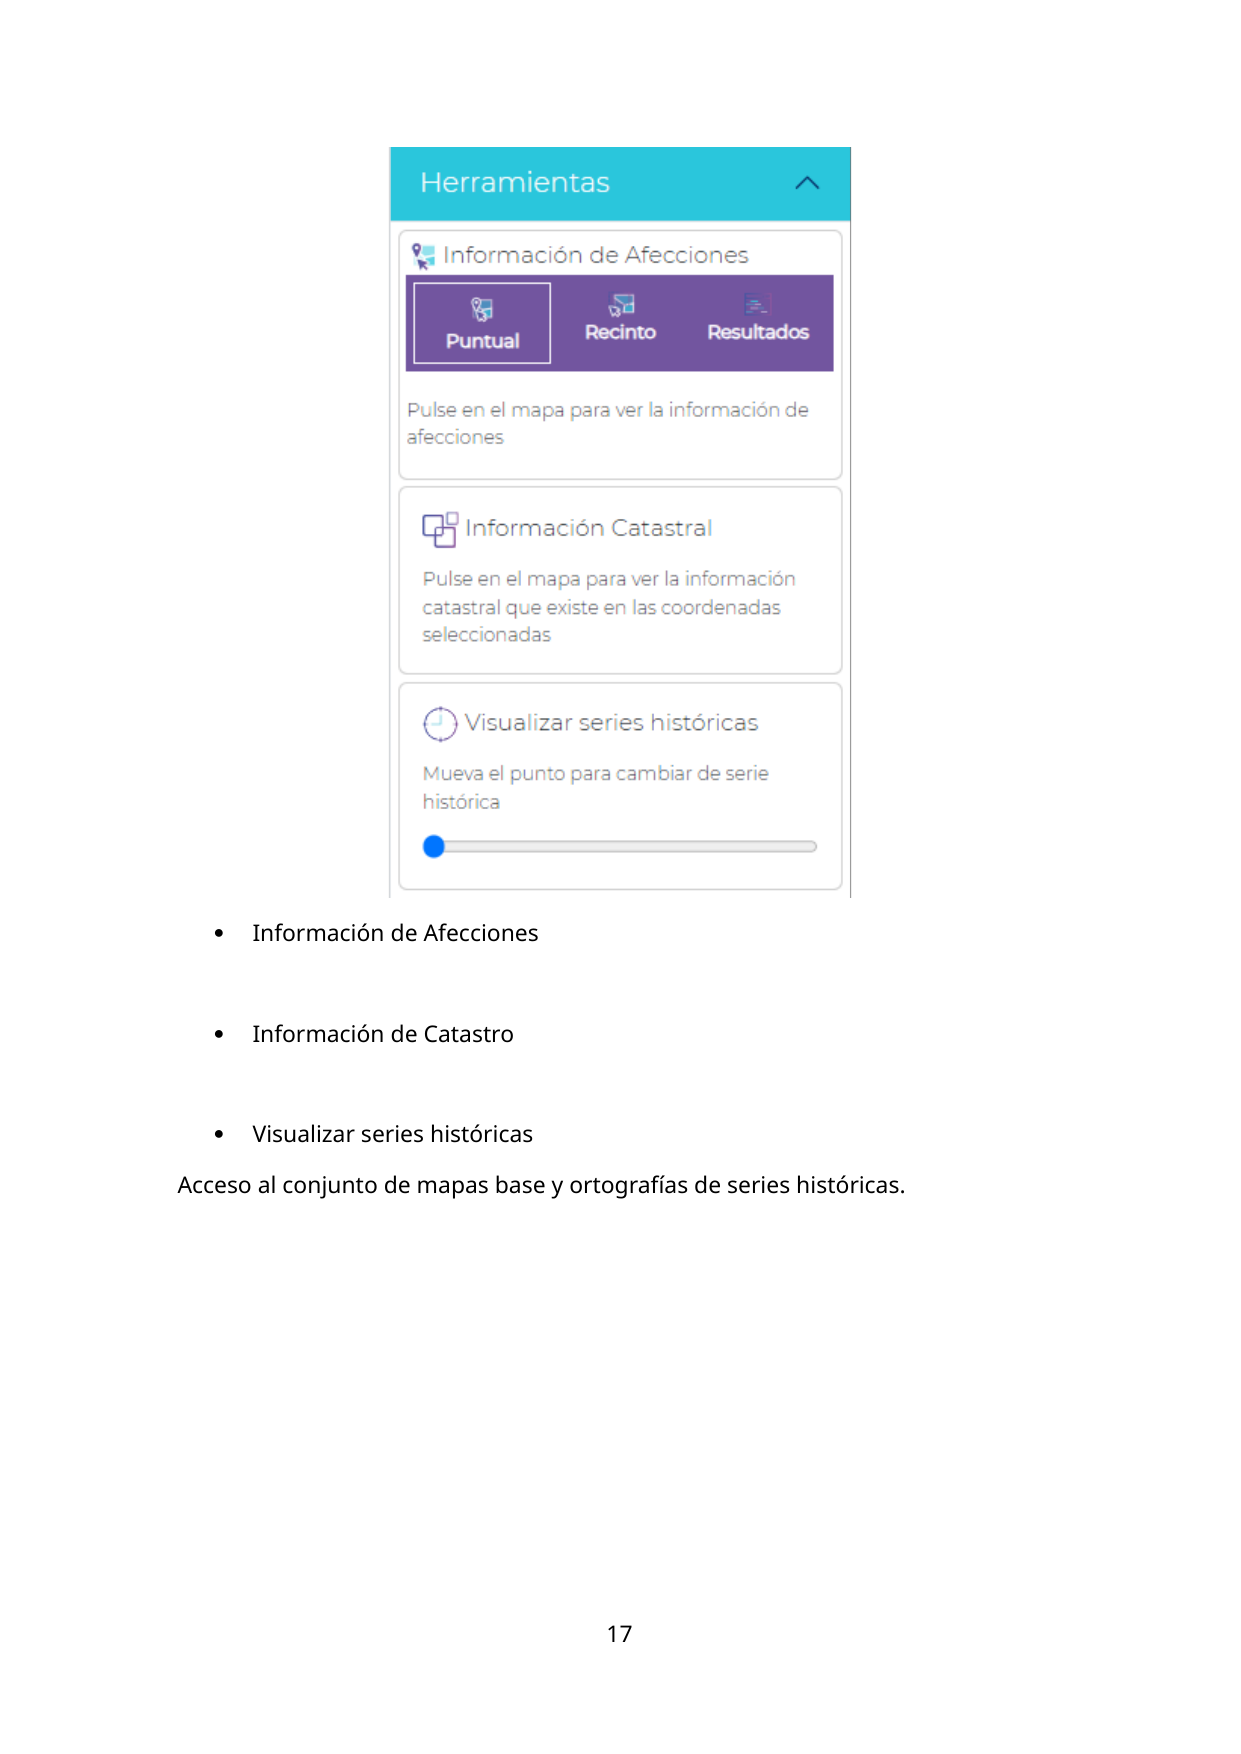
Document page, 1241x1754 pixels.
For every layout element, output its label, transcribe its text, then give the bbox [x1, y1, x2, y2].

text Acceso al conjunto de mapas base y ortografías de series históricas. [177, 1169, 1063, 1200]
list Visualizar series históricas [215, 1118, 1063, 1150]
list Información de Catastro [215, 1018, 1063, 1049]
list Información de Afecciones [215, 917, 1063, 948]
